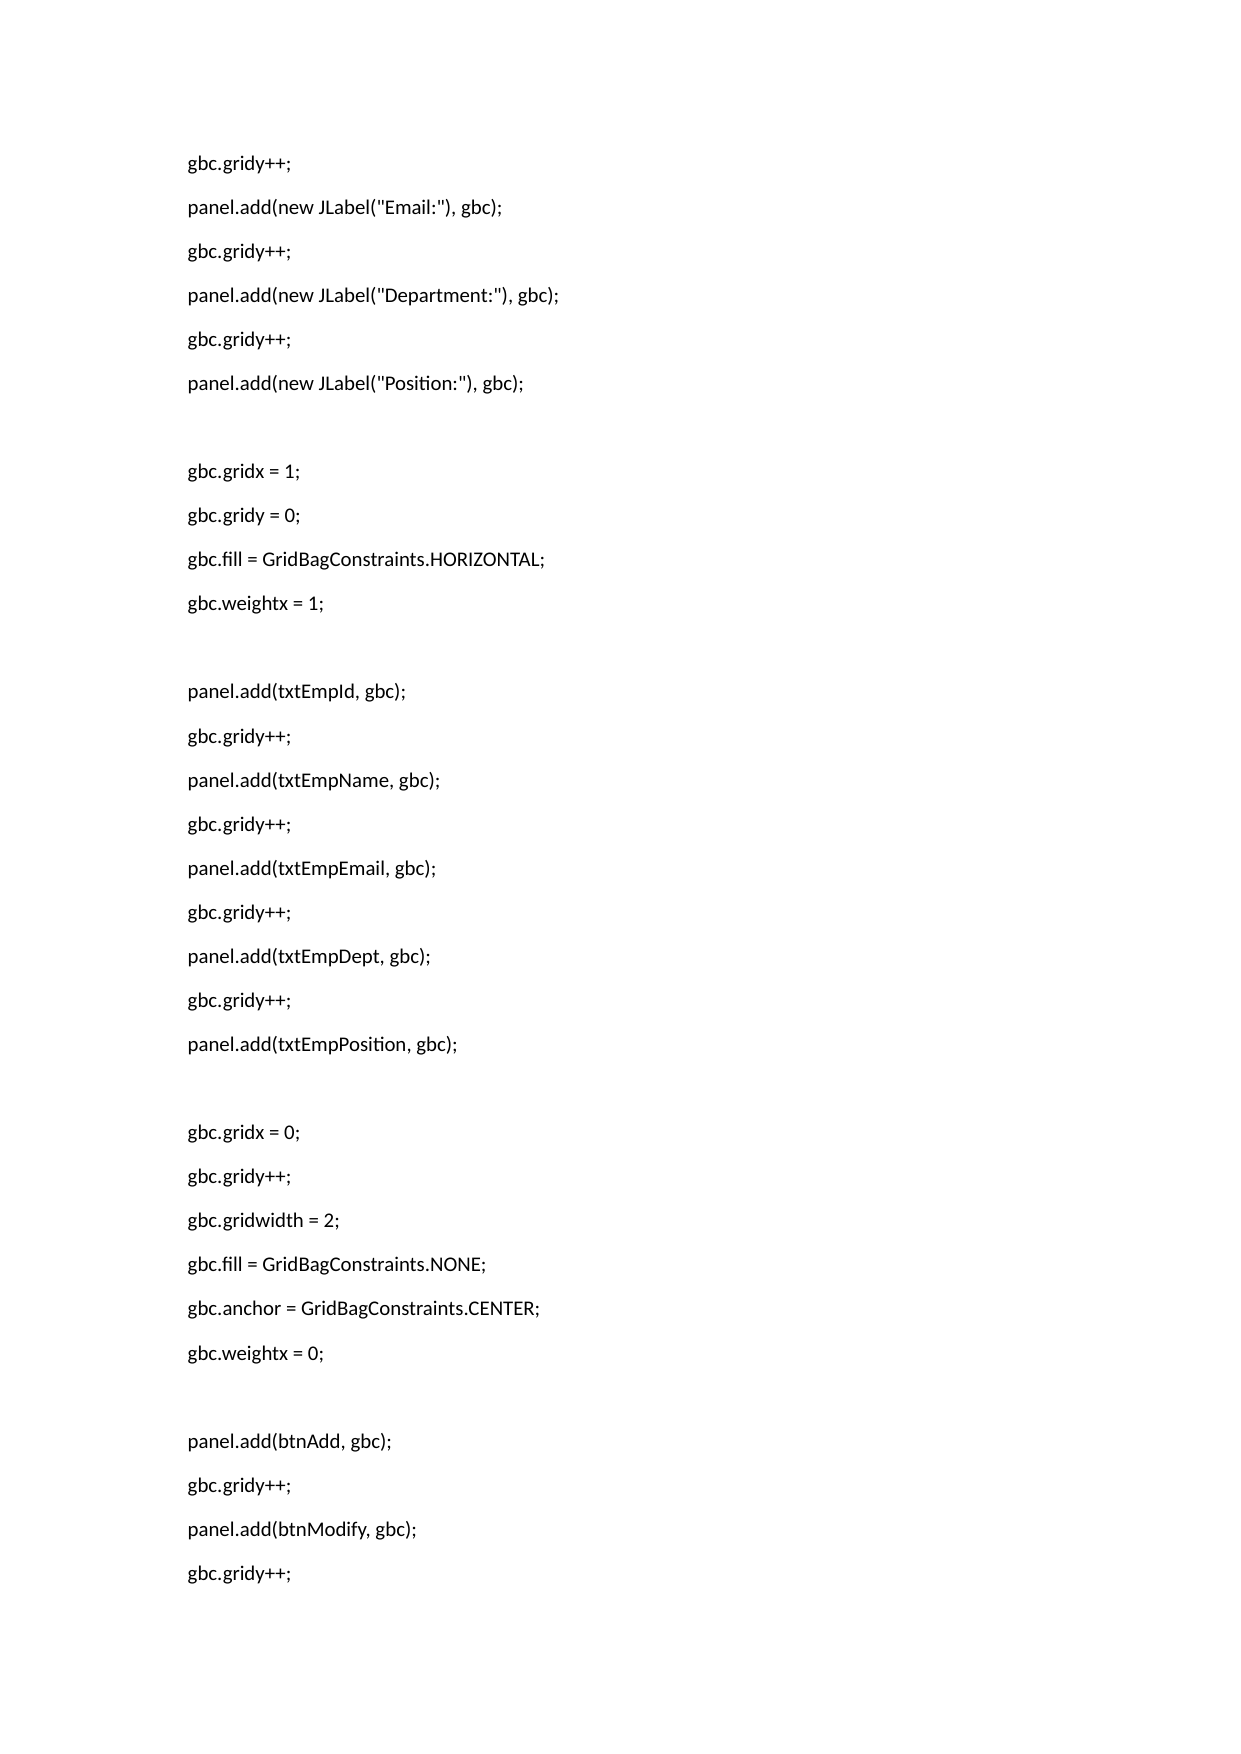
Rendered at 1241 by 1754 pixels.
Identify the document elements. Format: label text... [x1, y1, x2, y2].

text gbc.weightx = 0; [150, 1340, 1090, 1365]
text gbc.weightx = 1; [150, 591, 1090, 616]
text gbc.gridy++; [150, 723, 1090, 748]
text gbc.gridy = 0; [150, 502, 1090, 528]
text gbc.gridy++; [150, 811, 1090, 836]
text gbc.gridy++; [150, 1560, 1090, 1585]
text panel.add(new JLabel("Position:"), gbc); [150, 370, 1090, 396]
text gbc.gridy++; [150, 1472, 1090, 1497]
text gbc.gridwidth = 2; [150, 1207, 1090, 1233]
text gbc.gridy++; [150, 326, 1090, 352]
text gbc.gridy++; [150, 150, 1090, 175]
text panel.add(txtEmpId, gbc); [150, 679, 1090, 704]
text panel.add(btnModify, gbc); [150, 1516, 1090, 1541]
text gbc.gridx = 0; [150, 1119, 1090, 1145]
text gbc.gridy++; [150, 987, 1090, 1013]
text panel.add(new JLabel("Email:"), gbc); [150, 194, 1090, 219]
text panel.add(txtEmpName, gbc); [150, 767, 1090, 792]
text panel.add(txtEmpDept, gbc); [150, 943, 1090, 968]
text gbc.fill = GridBagConstraints.NONE; [150, 1252, 1090, 1277]
text panel.add(btnAdd, gbc); [150, 1428, 1090, 1453]
text gbc.gridy++; [150, 1163, 1090, 1189]
text gbc.fill = GridBagConstraints.HORIZONTAL; [150, 547, 1090, 572]
text gbc.anchor = GridBagConstraints.CENTER; [150, 1296, 1090, 1321]
text panel.add(new JLabel("Department:"), gbc); [150, 282, 1090, 308]
text gbc.gridx = 1; [150, 458, 1090, 484]
text panel.add(txtEmpEmail, gbc); [150, 855, 1090, 880]
text panel.add(txtEmpPosition, gbc); [150, 1031, 1090, 1057]
text gbc.gridy++; [150, 899, 1090, 924]
text gbc.gridy++; [150, 238, 1090, 263]
